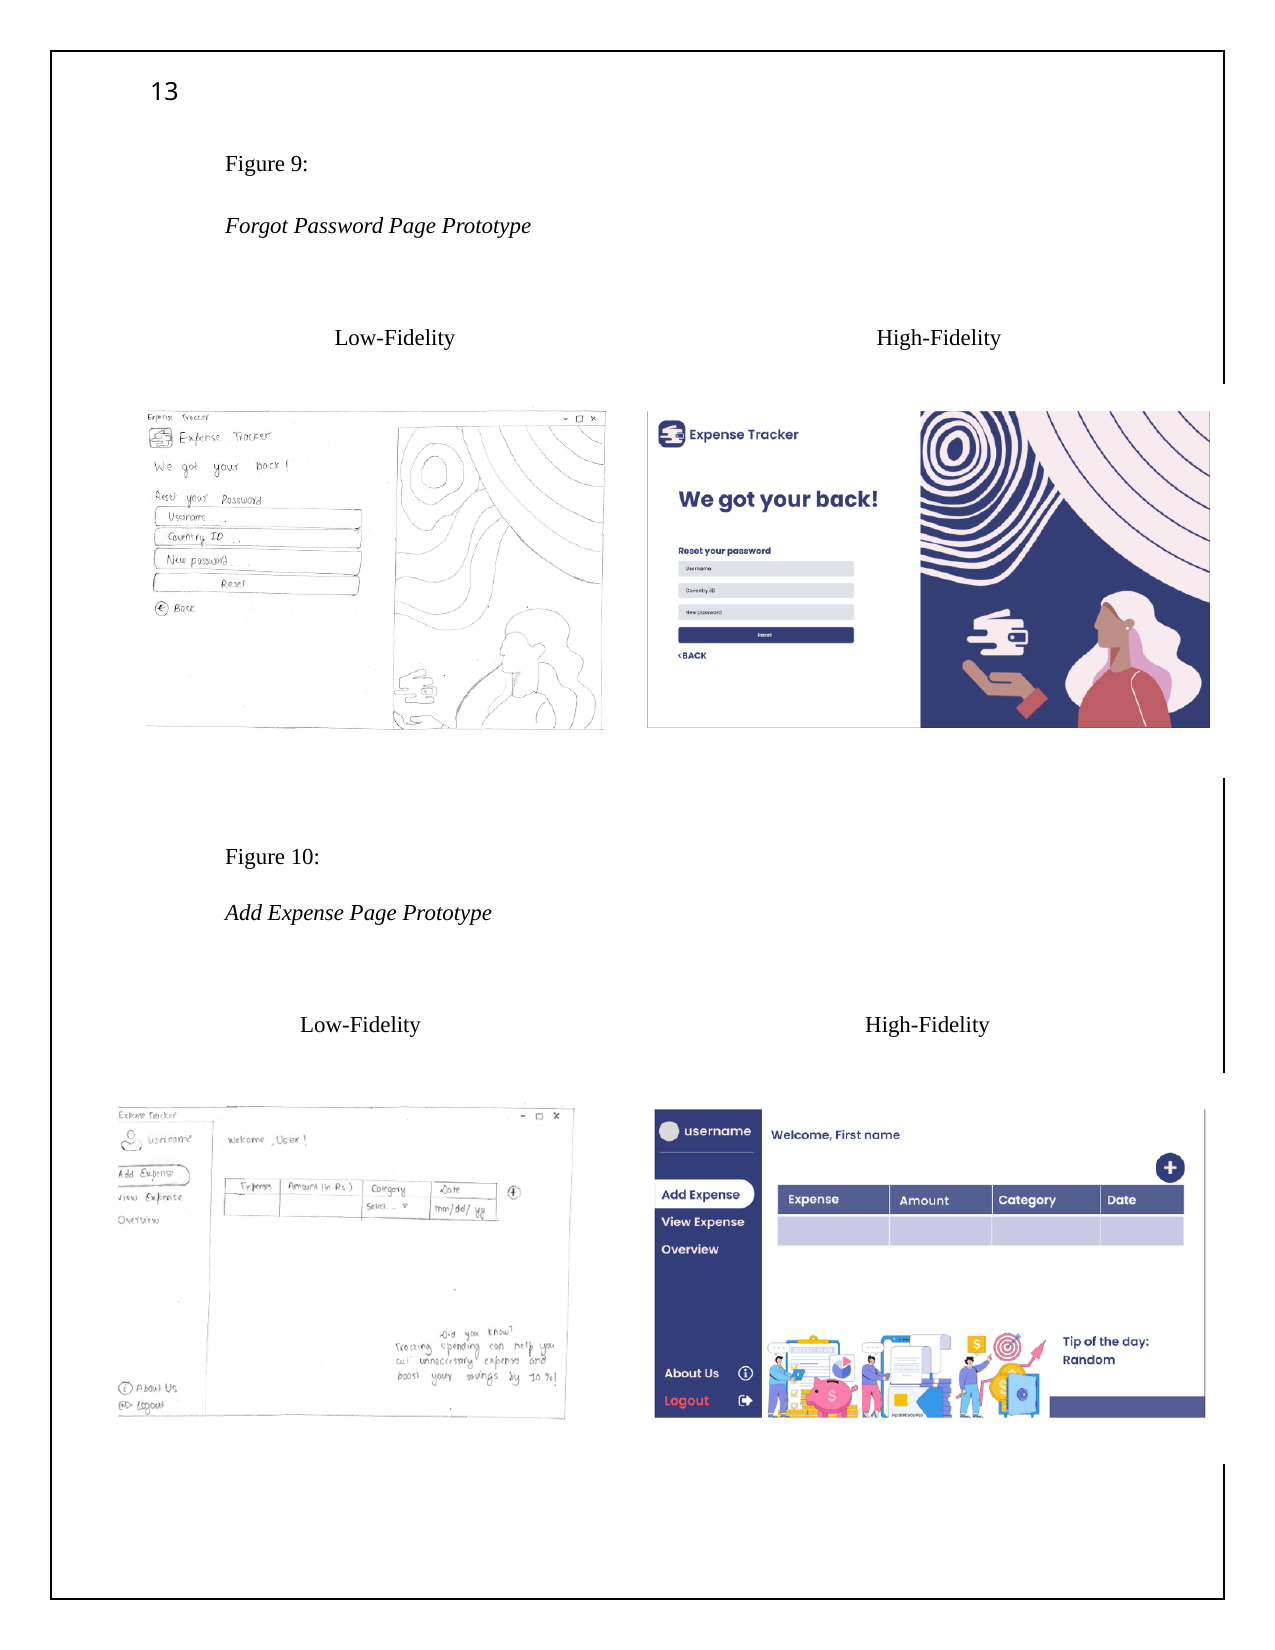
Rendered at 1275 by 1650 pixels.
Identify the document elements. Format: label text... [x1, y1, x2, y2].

text Figure 9: [150, 150, 1125, 176]
picture [89, 1073, 1230, 1463]
text Add Expense Page Prototype [150, 899, 1125, 925]
text Low-Fidelity High-Fidelity [150, 1011, 1125, 1038]
text Low-Fidelity High-Fidelity [150, 324, 1125, 351]
text Figure 10: [150, 778, 1125, 869]
picture [114, 384, 1236, 778]
text Forgot Password Page Prototype [150, 212, 1125, 238]
